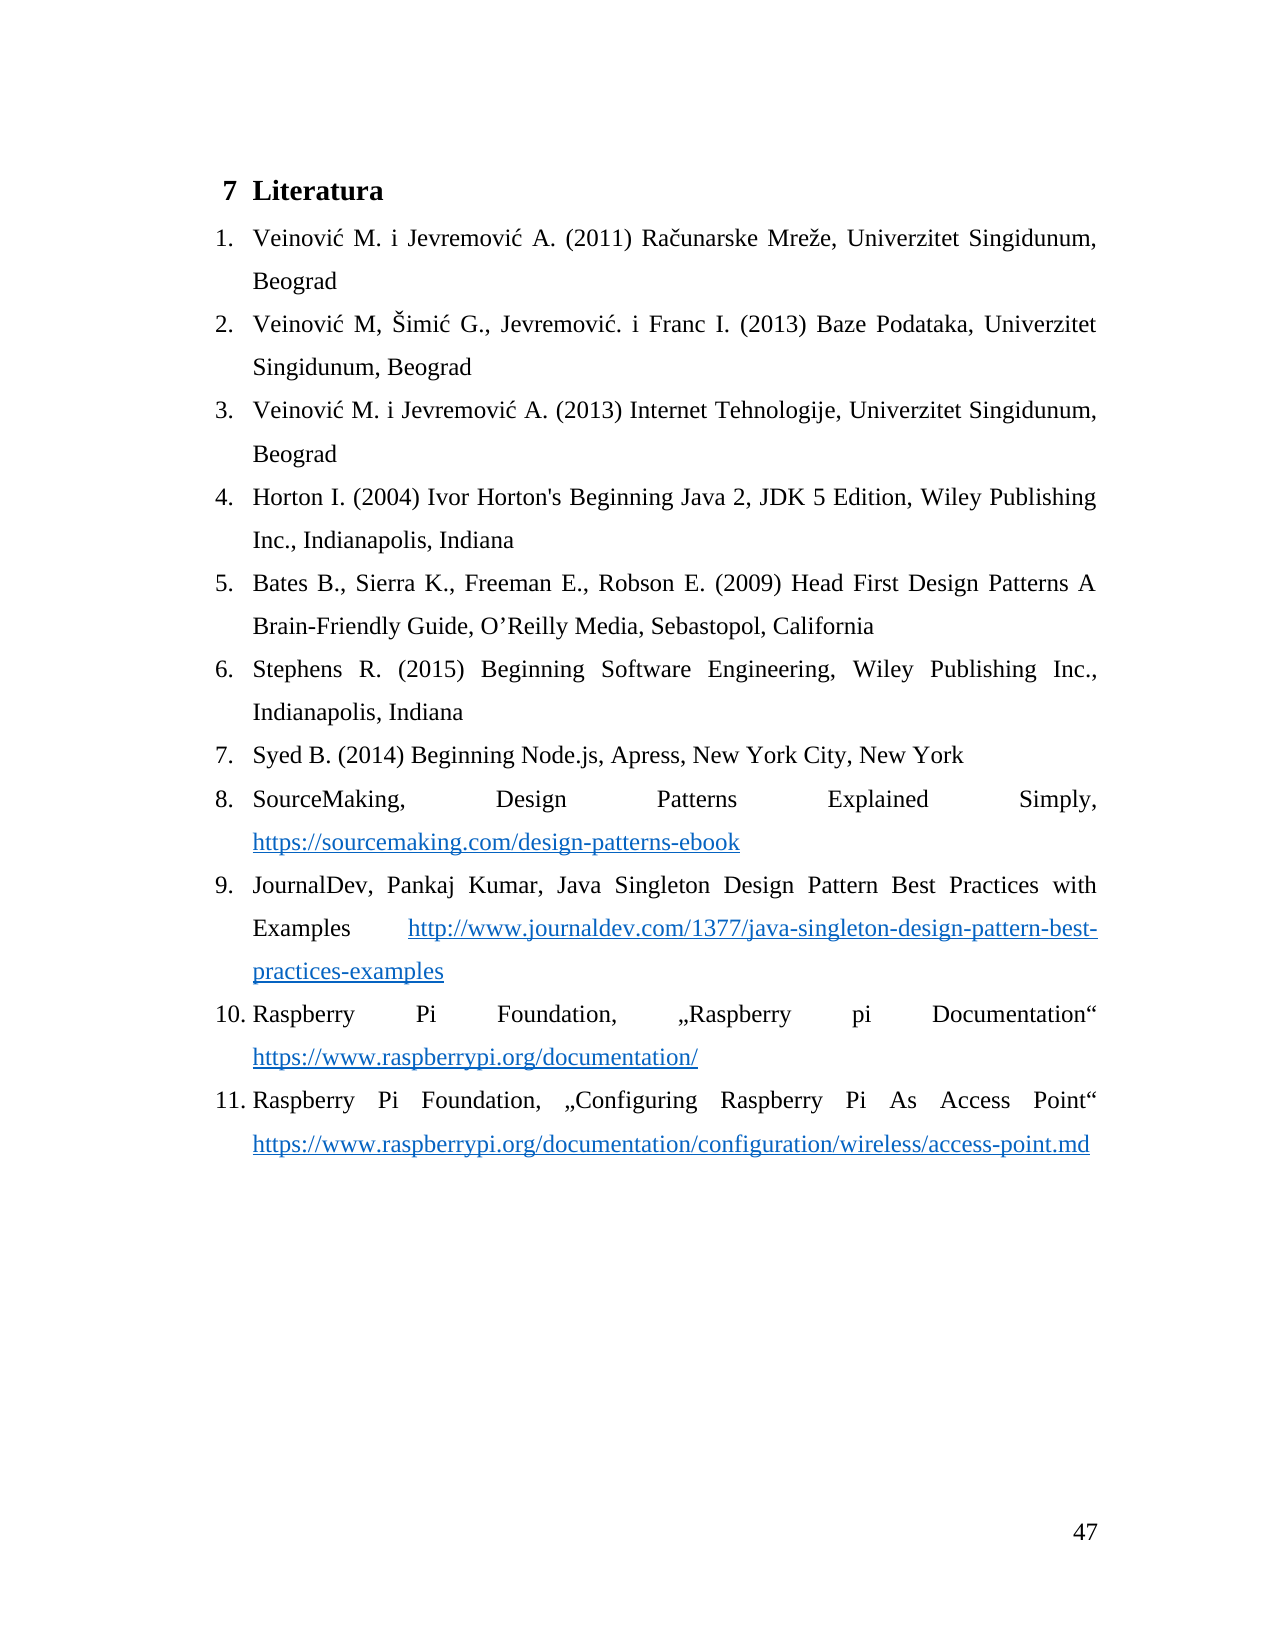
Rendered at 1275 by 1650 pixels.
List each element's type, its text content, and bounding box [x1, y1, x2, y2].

list Raspberry Pi Foundation, „Raspberry pi Documentation“ https://www.raspberrypi.org/documentation/ [215, 999, 1098, 1071]
list Raspberry Pi Foundation, „Configuring Raspberry Pi As Access Point“ https://www.raspberrypi.org/documentation/configuration/wireless/access-point.md [215, 1086, 1098, 1157]
list Veinović M. i Jevremović A. (2013) Internet Tehnologije, Univerzitet Singidunum, Beograd [215, 396, 1098, 467]
list JournalDev, Pankaj Kumar, Java Singleton Design Pattern Best Practices with Examples http://www.journaldev.com/1377/java-singleton-design-pattern-best-practices-examples [215, 870, 1098, 985]
list Bates B., Sierra K., Freeman E., Robson E. (2009) Head First Design Patterns A Brain-Friendly Guide, O’Reilly Media, Sebastopol, California [215, 568, 1098, 640]
list SourceMaking, Design Patterns Explained Simply, https://sourcemaking.com/design-patterns-ebook [215, 784, 1098, 856]
list Stephens R. (2015) Beginning Software Engineering, Wiley Publishing Inc., Indianapolis, Indiana [215, 654, 1098, 726]
list Veinović M. i Jevremović A. (2011) Računarske Mreže, Univerzitet Singidunum, Beograd [215, 223, 1098, 295]
list Veinović M, Šimić G., Jevremović. i Franc I. (2013) Baze Podataka, Univerzitet Singidunum, Beograd [215, 309, 1098, 381]
list Syed B. (2014) Beginning Node.js, Apress, New York City, New York [215, 741, 1098, 769]
list Horton I. (2004) Ivor Horton's Beginning Java 2, JDK 5 Edition, Wiley Publishing Inc., Indianapolis, Indiana [215, 482, 1098, 554]
subtitle Literatura [222, 173, 1098, 206]
